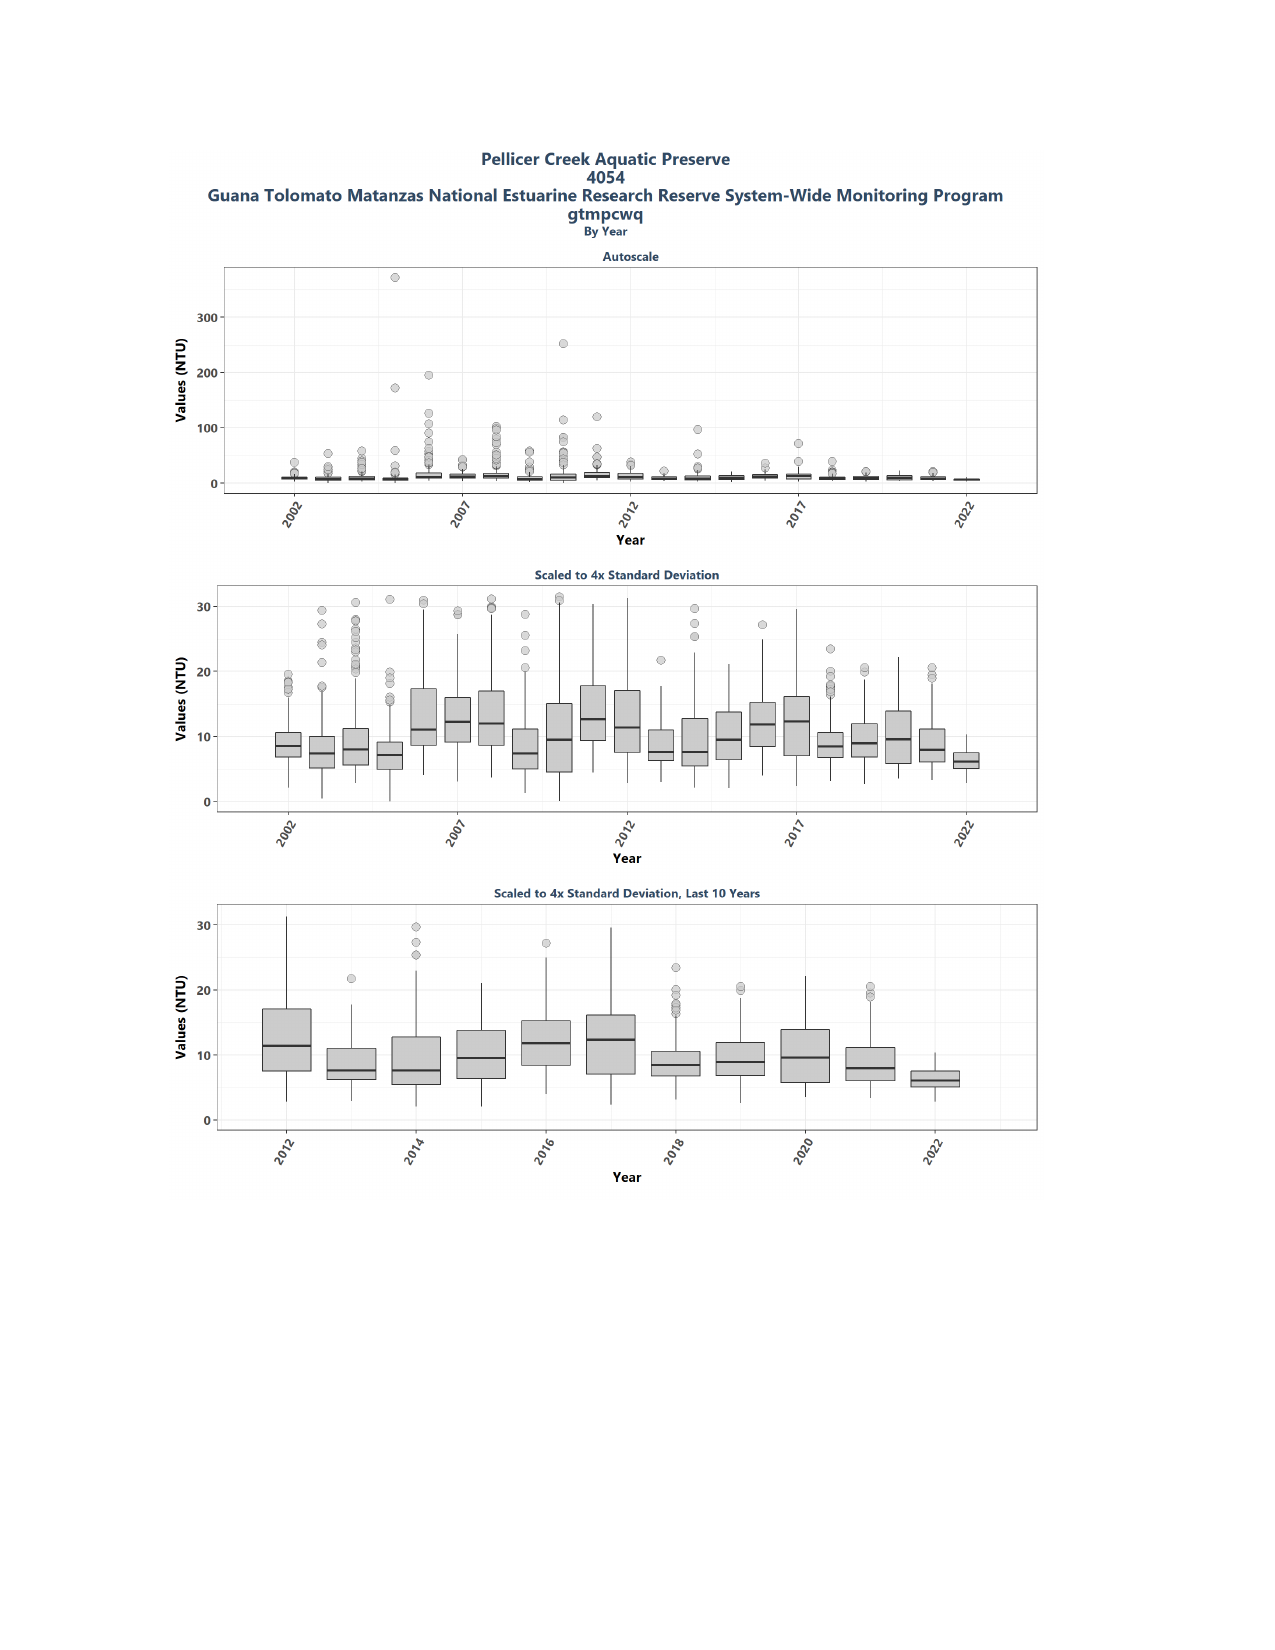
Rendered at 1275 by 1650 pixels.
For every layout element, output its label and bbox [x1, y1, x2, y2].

picture [168, 150, 1044, 1200]
